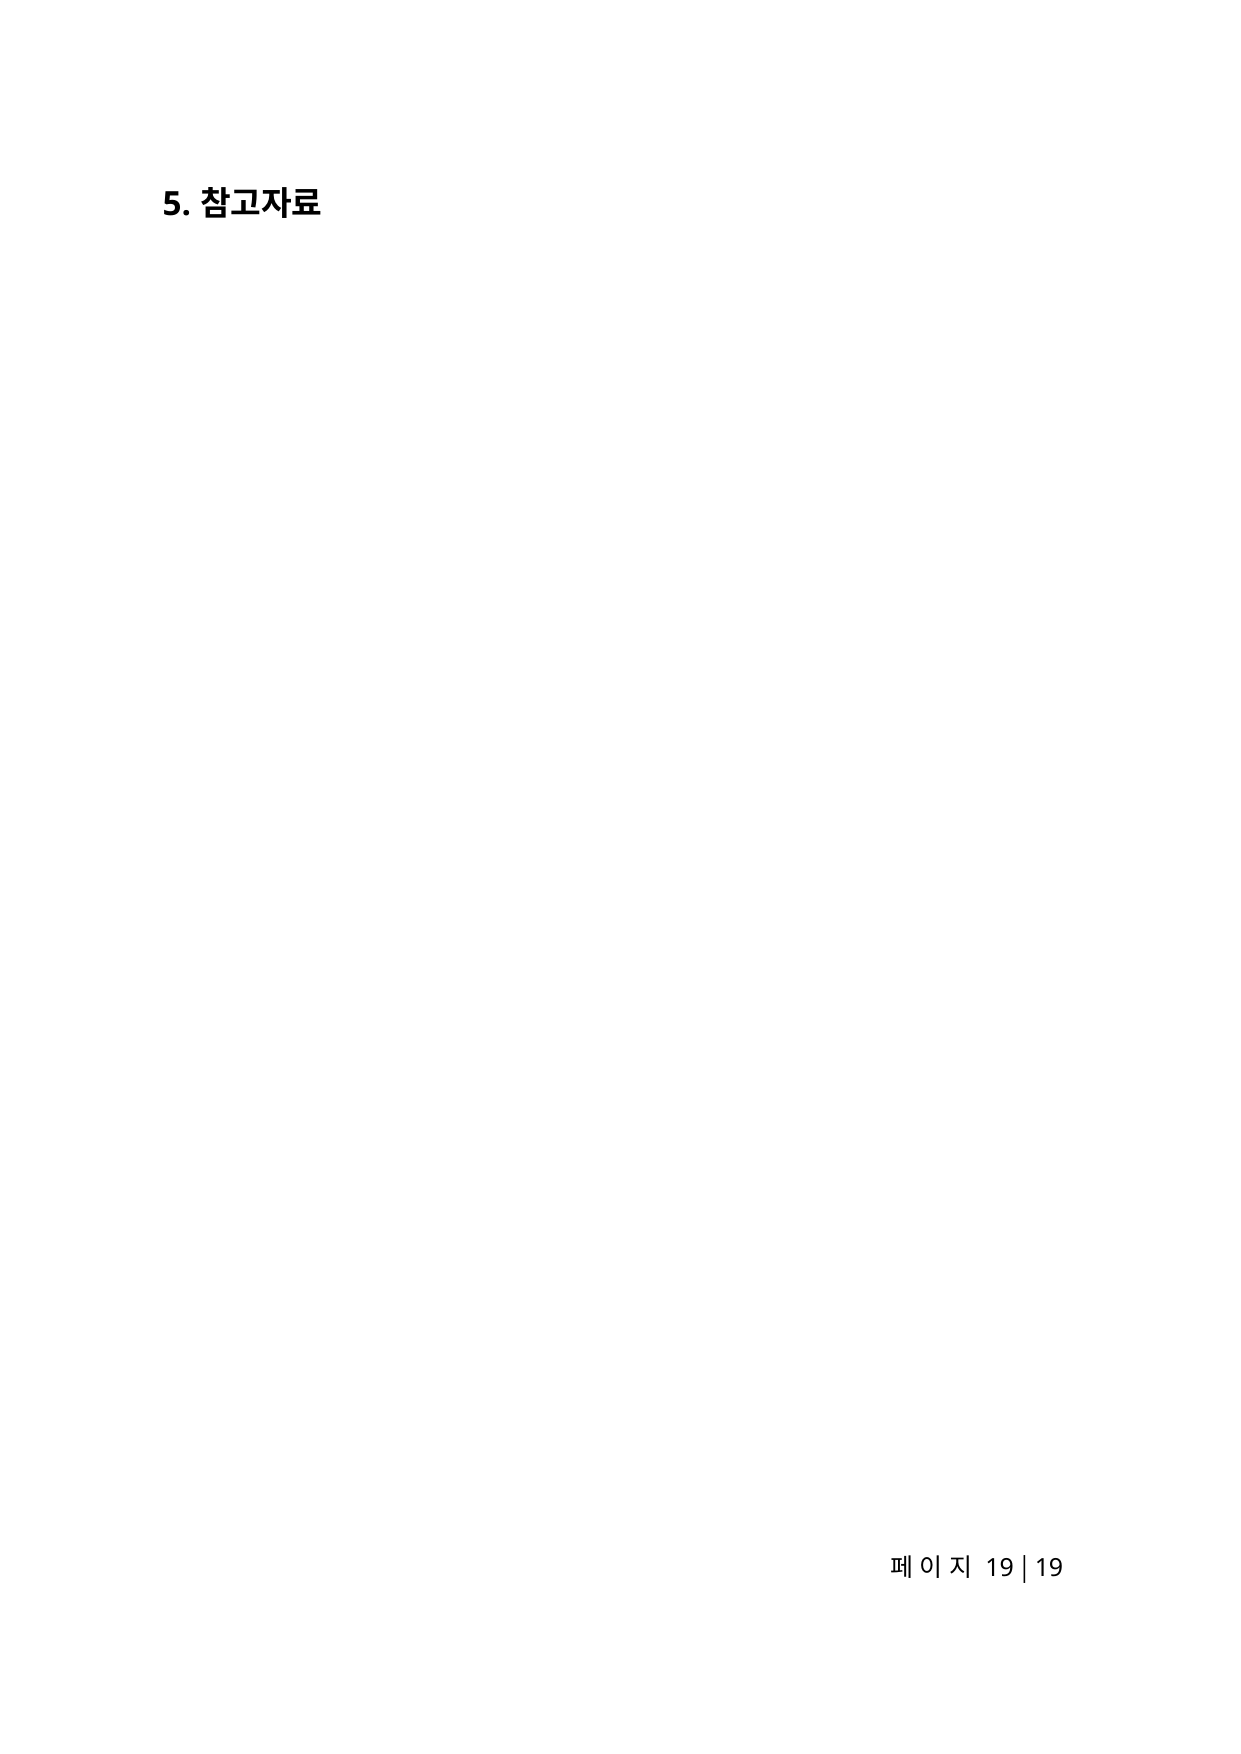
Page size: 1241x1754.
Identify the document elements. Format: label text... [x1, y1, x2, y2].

title 5. 참고자료 [162, 177, 1090, 226]
